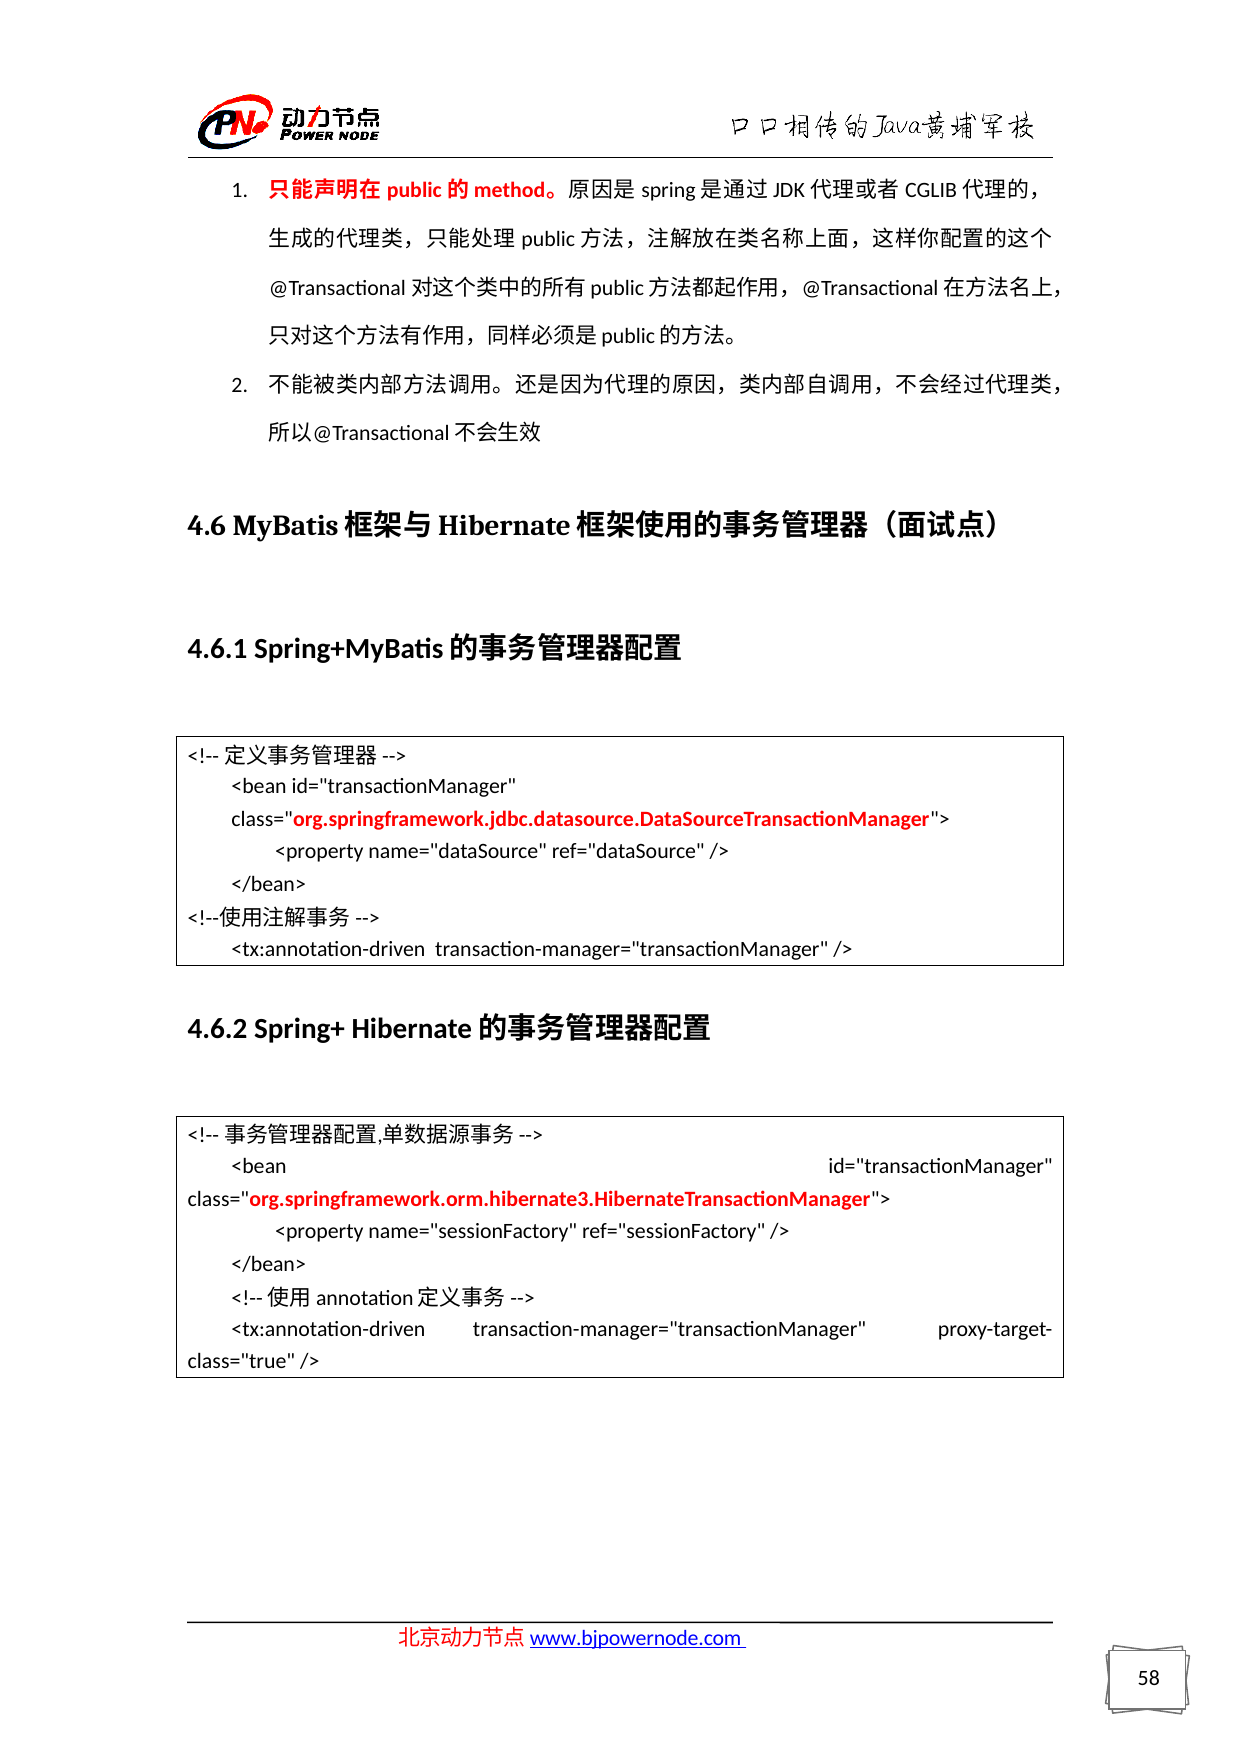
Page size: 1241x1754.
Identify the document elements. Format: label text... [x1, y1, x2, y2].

subtitle 4.6.2 Spring+ Hibernate的事务管理器配置 [187, 993, 1053, 1058]
list 只能声明在public的method。原因是spring是通过JDK代理或者CGLIB代理的，生成的代理类，只能处理public方法，注解放在类名称上面，这样你配置的这个@Transactional 对这个类中的所有public方法都起作用，@Transactional 在方法名上，只对这个方法有作用，同样必须是public的方法。 [231, 172, 1053, 350]
subtitle 4.6.1 Spring+MyBatis的事务管理器配置 [187, 613, 1053, 678]
subtitle 4.6 MyBatis框架与Hibernate框架使用的事务管理器（面试点） [187, 490, 1053, 555]
table_header <!-- 事务管理器配置,单数据源事务 --> <bean id="transactionManager" class="org.springframework.orm.hibernate3.HibernateTransactionManager"> <property name="sessionFactory" ref="sessionFactory" /> </bean> <!-- 使用annotation定义事务 --> <tx:annotation-driven transaction-manager="transactionManager" proxy-target-class="true" /> [177, 1117, 1063, 1377]
table_header <!-- 定义事务管理器 --> <bean id="transactionManager" class="org.springframework.jdbc.datasource.DataSourceTransactionManager"> <property name="dataSource" ref="dataSource" /> </bean> <!--使用注解事务 --> <tx:annotation-driven transaction-manager="transactionManager" /> [177, 737, 1063, 965]
list 不能被类内部方法调用。还是因为代理的原因，类内部自调用，不会经过代理类，所以@Transactional不会生效 [231, 366, 1053, 447]
picture [187, 88, 1053, 155]
